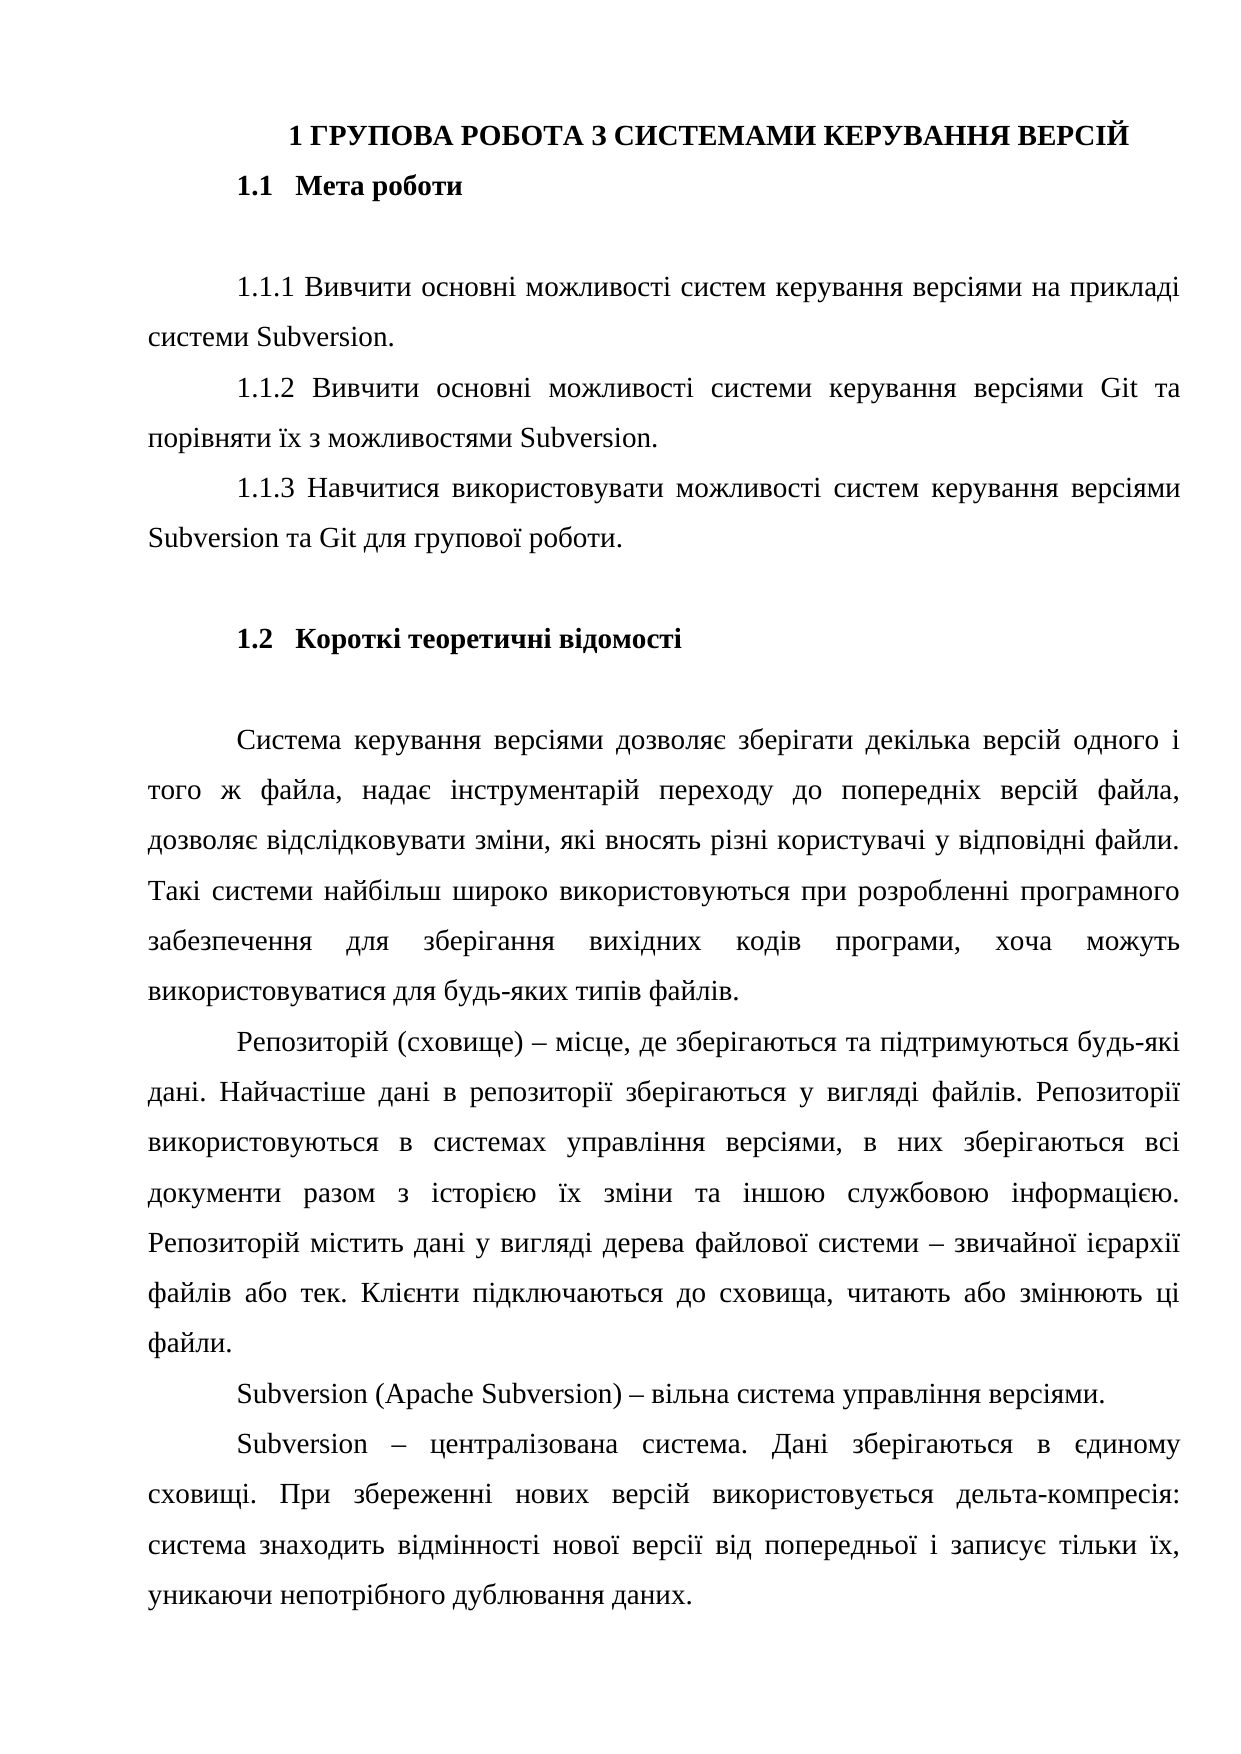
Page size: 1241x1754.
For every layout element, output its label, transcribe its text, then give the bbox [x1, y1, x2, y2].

list Короткі теоретичні відомості [148, 621, 1181, 655]
text 1.1.1 Вивчити основні можливості систем керування версіями на прикладі системи Subversion. [148, 269, 1181, 353]
text 1.1.3 Навчитися використовувати можливості систем керування версіями Subversion та Git для групової роботи. [148, 470, 1181, 554]
list Репозиторій (сховище) – місце, де зберігаються та підтримуються будь-які дані. Найчастіше дані в репозиторії зберігаються у вигляді файлів. Репозиторії використовуються в системах управління версіями, в них зберігаються всі документи разом з історією їх зміни та іншою службовою інформацією. Репозиторій містить дані у вигляді дерева файлової системи – звичайної ієрархії файлів або тек. Клієнти підключаються до сховища, читають або змінюють ці файли. [148, 1024, 1181, 1359]
text 1 ГРУПОВА РОБОТА З СИСТЕМАМИ КЕРУВАННЯ ВЕРСІЙ [148, 118, 1181, 152]
list Subversion – централізована система. Дані зберігаються в єдиному сховищі. При збереженні нових версій використовується дельта-компресія: система знаходить відмінності нової версії від попередньої і записує тільки їх, уникаючи непотрібного дублювання даних. [148, 1426, 1181, 1611]
list Система керування версіями дозволяє зберігати декілька версій одного і того ж файла, надає інструментарій переходу до попередніх версій файла, дозволяє відслідковувати зміни, які вносять різні користувачі у відповідні файли. Такі системи найбільш широко використовуються при розробленні програмного забезпечення для зберігання вихідних кодів програми, хоча можуть використовуватися для будь-яких типів файлів. [148, 722, 1181, 1007]
text 1.1.2 Вивчити основні можливості системи керування версіями Git та порівняти їх з можливостями Subversion. [148, 370, 1181, 453]
list Мета роботи [148, 168, 1181, 202]
list Subversion (Apache Subversion) – вільна система управління версіями. [148, 1376, 1181, 1409]
